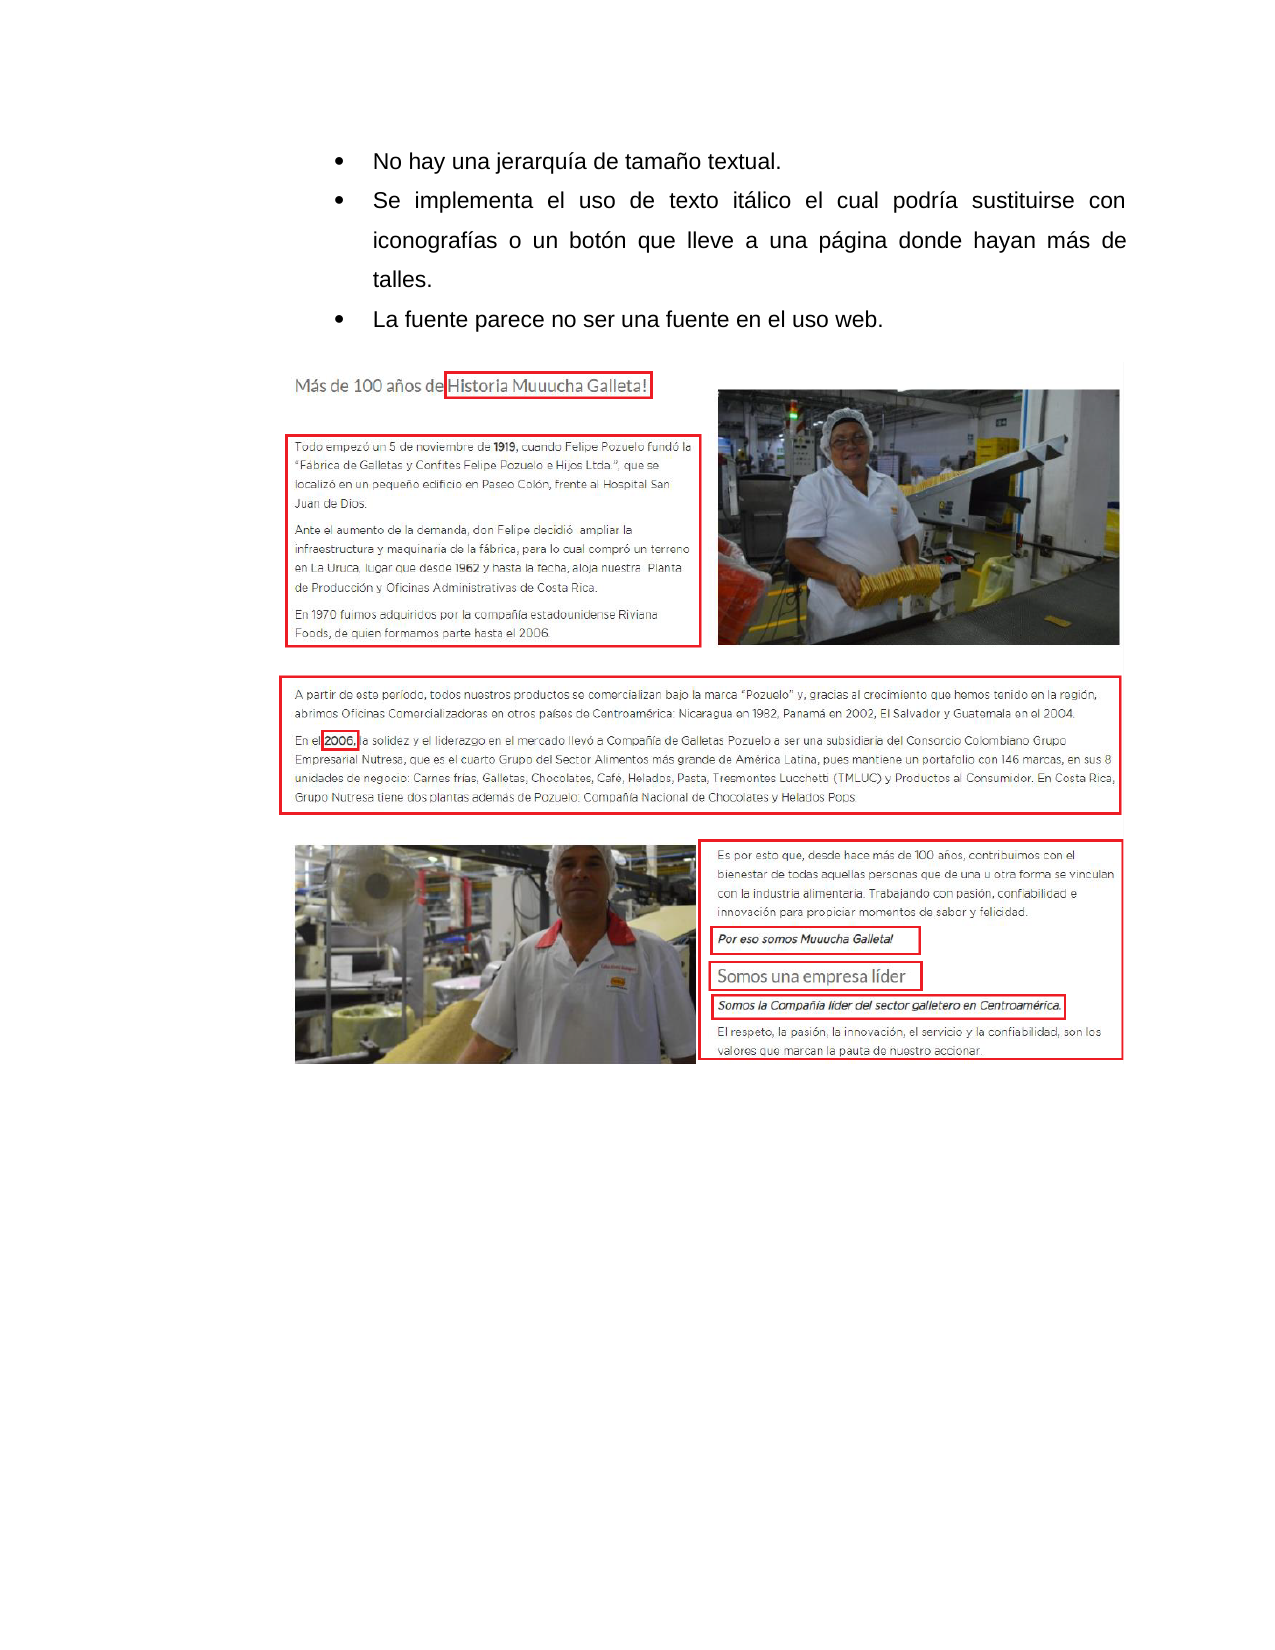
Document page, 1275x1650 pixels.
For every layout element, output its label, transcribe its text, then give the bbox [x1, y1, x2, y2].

list Se implementa el uso de texto itálico el cual podría sustituirse con iconografías o un botón que lleve a una página donde hayan más de talles. [335, 187, 1127, 292]
list No hay una jerarquía de tamaño textual. [335, 148, 1127, 174]
picture [276, 362, 1123, 1062]
list La fuente parece no ser una fuente en el uso web. [335, 306, 1127, 332]
